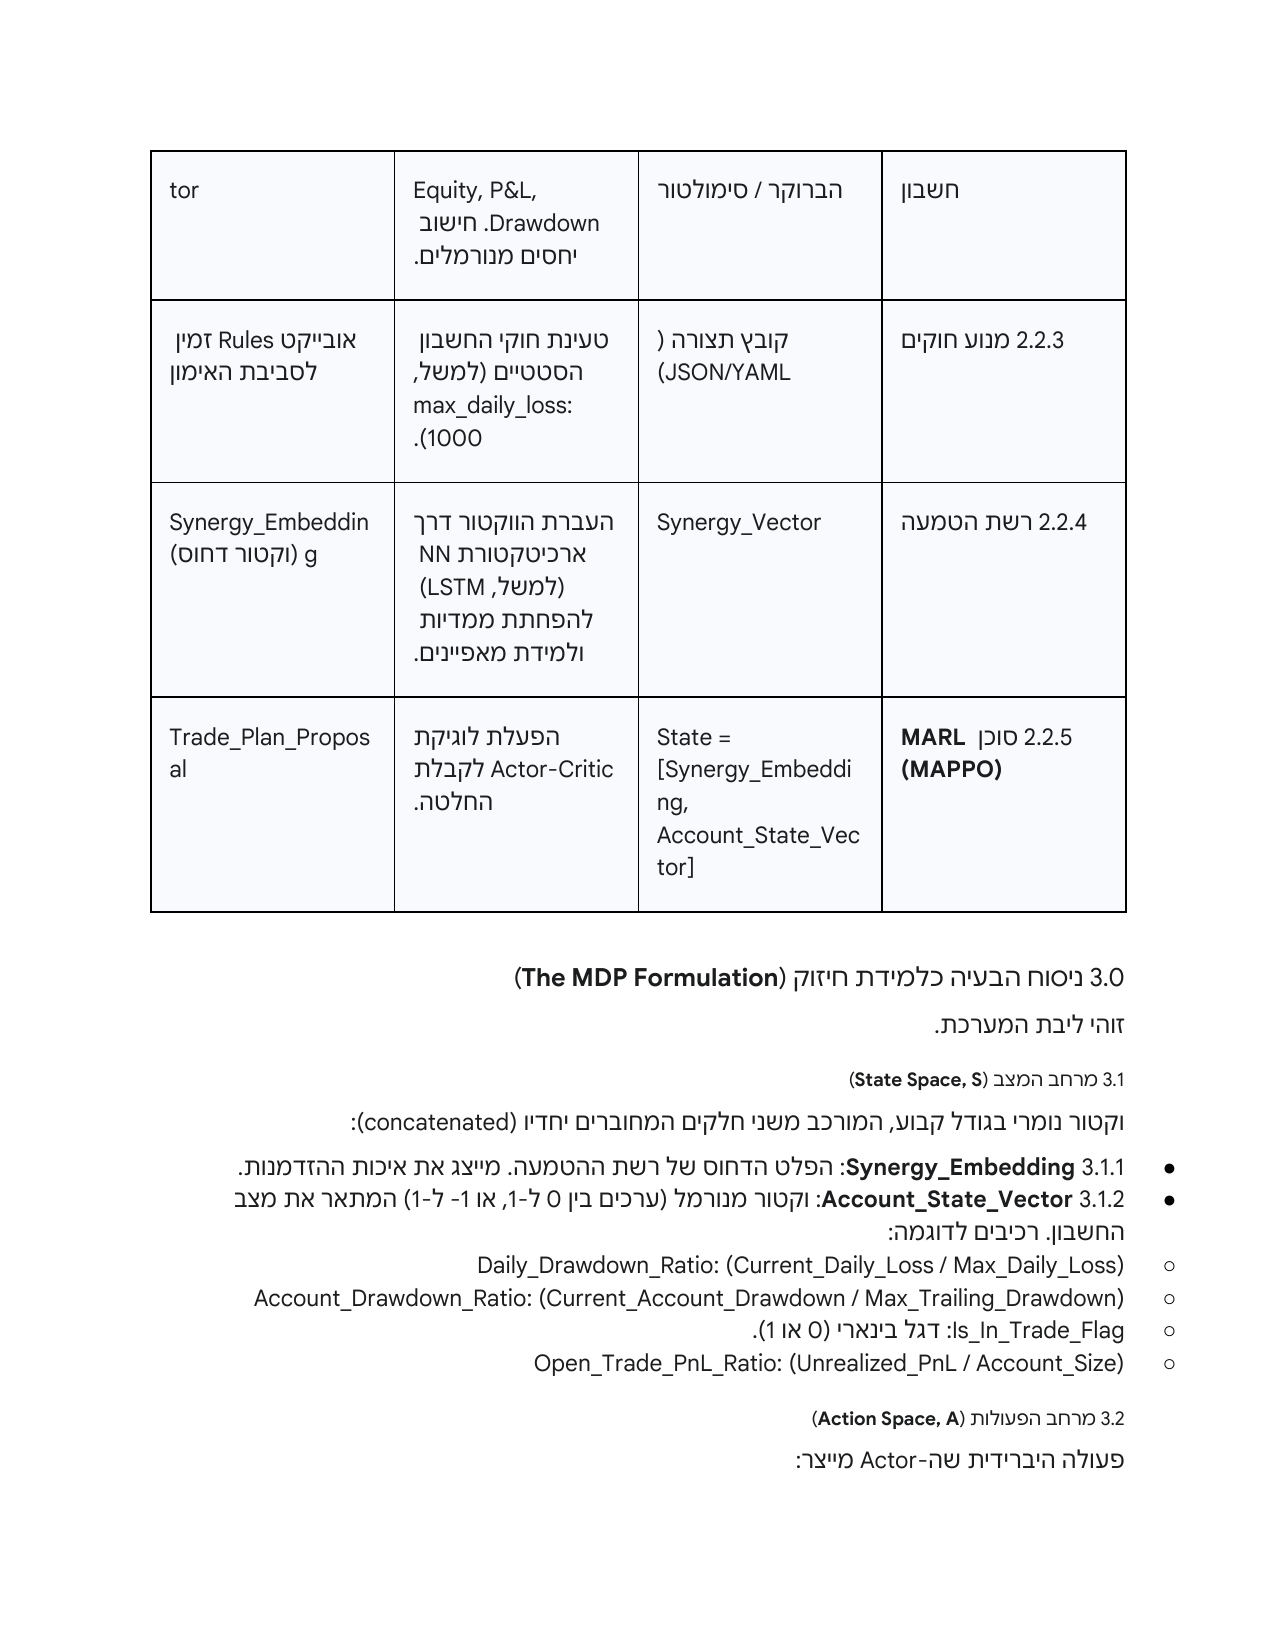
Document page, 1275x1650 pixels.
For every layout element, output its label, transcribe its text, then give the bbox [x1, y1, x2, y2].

subtitle 3.0 ניסוח הבעיה כלמידת חיזוק (The MDP Formulation) [150, 963, 1125, 994]
table_cell קובץ תצורה (JSON/YAML) [639, 301, 881, 481]
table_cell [395, 152, 638, 299]
table_cell 2.2.4 רשת הטמעה [883, 483, 1125, 696]
list Is_In_Trade_Flag: דגל בינארי (0 או 1). [241, 1316, 1162, 1345]
subtitle 3.2 מרחב הפעולות (Action Space, A) [150, 1407, 1125, 1430]
table_cell אובייקט Rules זמין לסביבת האימון [152, 301, 394, 481]
text זוהי ליבת המערכת. [150, 1011, 1125, 1039]
list 3.1.1 Synergy_Embedding: הפלט הדחוס של רשת ההטמעה. מייצג את איכות ההזדמנות. [198, 1153, 1162, 1182]
table_cell State = [Synergy_Embedding, Account_State_Vector] [639, 698, 881, 911]
table_cell 2.2.5 סוכן MARL (MAPPO) [883, 698, 1125, 911]
table_cell הפעלת לוגיקת Actor-Critic לקבלת החלטה. [395, 698, 638, 911]
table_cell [639, 152, 881, 299]
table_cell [152, 152, 394, 299]
table_cell טעינת חוקי החשבון הסטטיים (למשל, max_daily_loss: 1000). [395, 301, 638, 481]
table_cell העברת הווקטור דרך ארכיטקטורת NN (למשל, LSTM) להפחתת ממדיות ולמידת מאפיינים. [395, 483, 638, 696]
table_cell Synergy_Embedding (וקטור דחוס) [152, 483, 394, 696]
table_cell Synergy_Vector [639, 483, 881, 696]
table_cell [883, 152, 1125, 299]
list 3.1.2 Account_State_Vector: וקטור מנורמל (ערכים בין 0 ל-1, או 1- ל-1) המתאר את מצב החשבון. רכיבים לדוגמה: [198, 1186, 1162, 1247]
table_cell Trade_Plan_Proposal [152, 698, 394, 911]
subtitle 3.1 מרחב המצב (State Space, S) [150, 1068, 1125, 1092]
list Daily_Drawdown_Ratio: (Current_Daily_Loss / Max_Daily_Loss) [241, 1251, 1162, 1280]
list Account_Drawdown_Ratio: (Current_Account_Drawdown / Max_Trailing_Drawdown) [241, 1284, 1162, 1312]
text פעולה היברידית שה-Actor מייצר: [150, 1446, 1125, 1475]
text וקטור נומרי בגודל קבוע, המורכב משני חלקים המחוברים יחדיו (concatenated): [150, 1108, 1125, 1136]
table_cell 2.2.3 מנוע חוקים [883, 301, 1125, 481]
list Open_Trade_PnL_Ratio: (Unrealized_PnL / Account_Size) [241, 1349, 1162, 1378]
